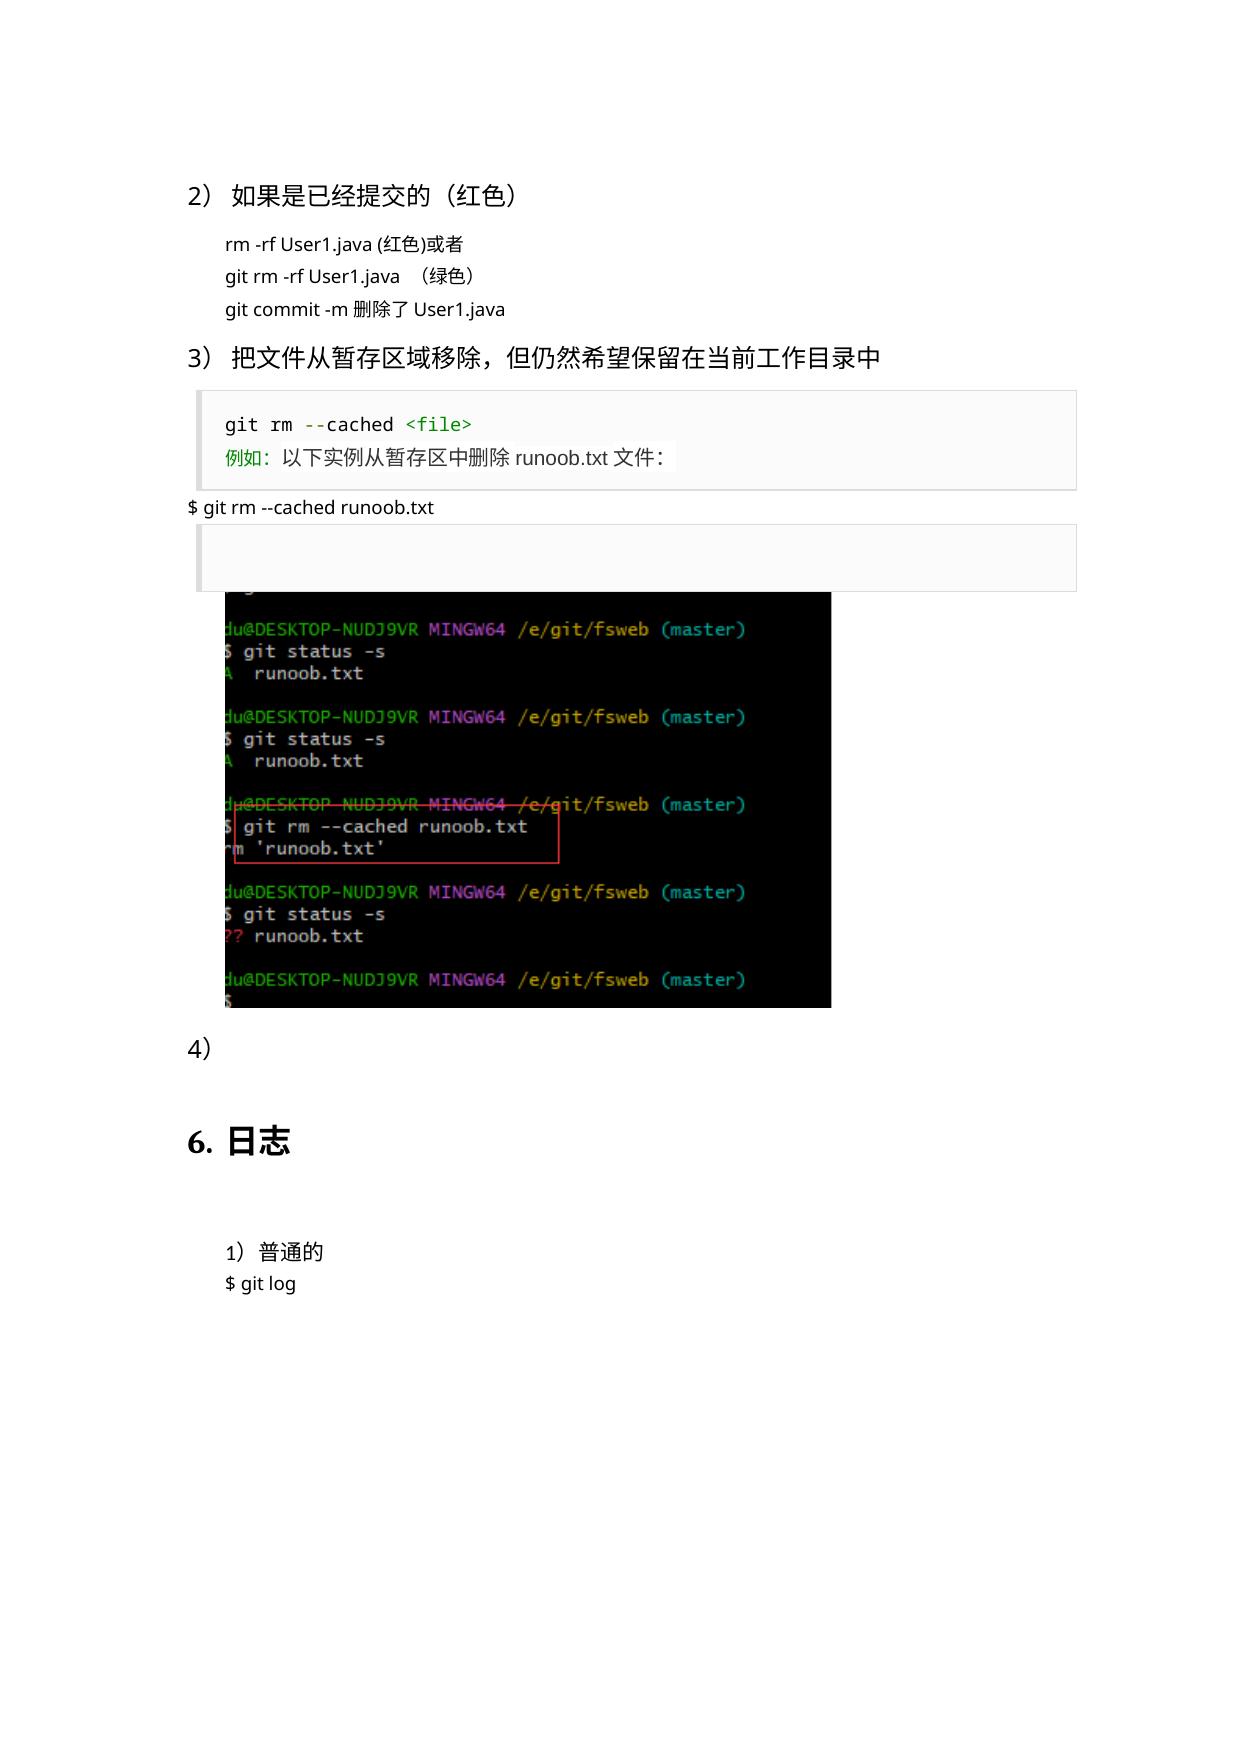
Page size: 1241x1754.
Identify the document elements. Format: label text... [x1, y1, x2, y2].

list 如果是已经提交的（红色） [187, 162, 1053, 227]
list git rm --cached <file> [202, 391, 1076, 422]
picture [225, 592, 832, 1008]
list git rm -rf User1.java （绿色） [225, 259, 1053, 292]
list $ git log [225, 1267, 1053, 1299]
list 把文件从暂存区域移除，但仍然希望保留在当前工作目录中 [187, 324, 1053, 389]
list rm -rf User1.java (红色)或者 [225, 227, 1053, 259]
list git commit -m 删除了User1.java [225, 292, 1053, 324]
list 例如：以下实例从暂存区中删除 runoob.txt 文件： [202, 422, 1076, 489]
subtitle 日志 [187, 1107, 1053, 1172]
text 1）普通的 [225, 1234, 1053, 1267]
text $ git rm --cached runoob.txt [187, 491, 1053, 523]
